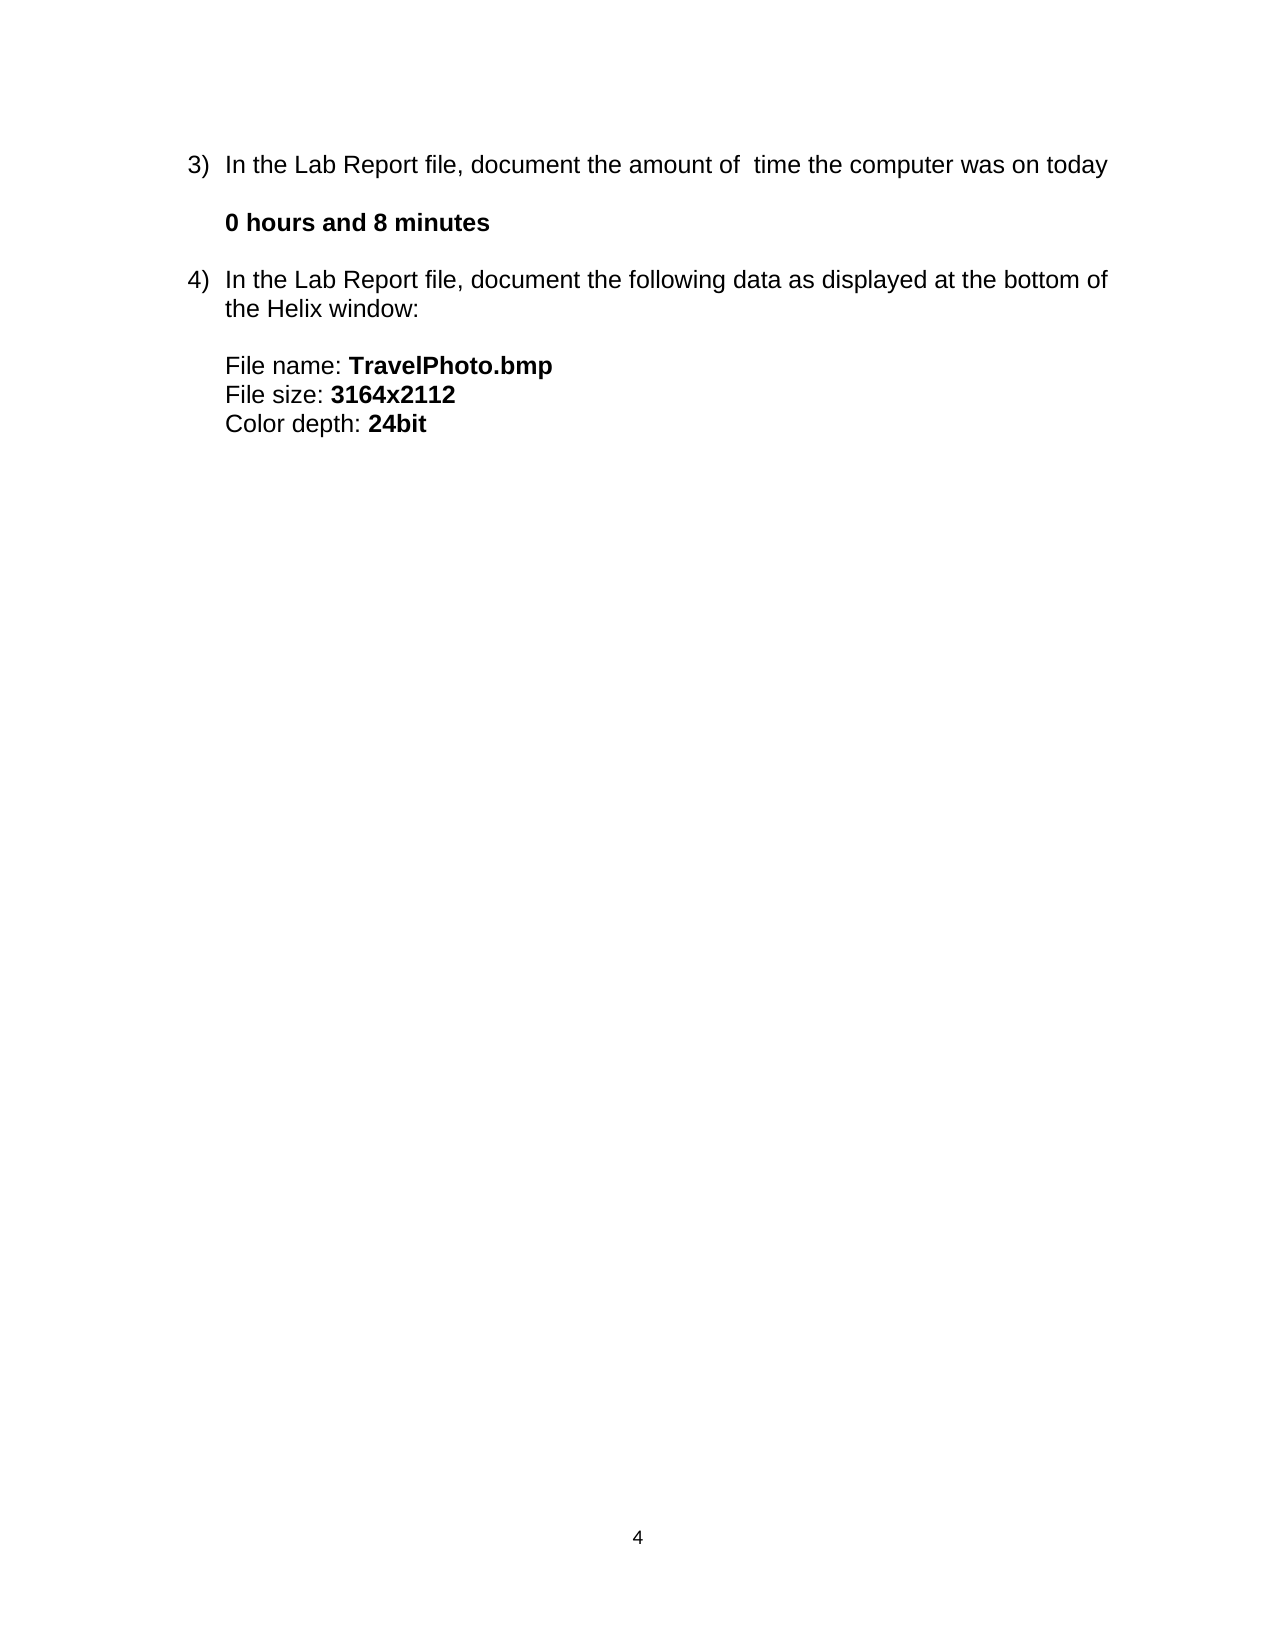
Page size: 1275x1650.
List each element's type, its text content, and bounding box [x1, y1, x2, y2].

list File name: TravelPhoto.bmp [225, 351, 1125, 380]
list In the Lab Report file, document the following data as displayed at the bottom of the Helix window: [187, 265, 1125, 322]
list 0 hours and 8 minutes [225, 207, 1125, 236]
list In the Lab Report file, document the amount of time the computer was on today [187, 150, 1125, 179]
list File size: 3164x2112 [225, 380, 1125, 409]
list Color depth: 24bit [225, 409, 1125, 437]
